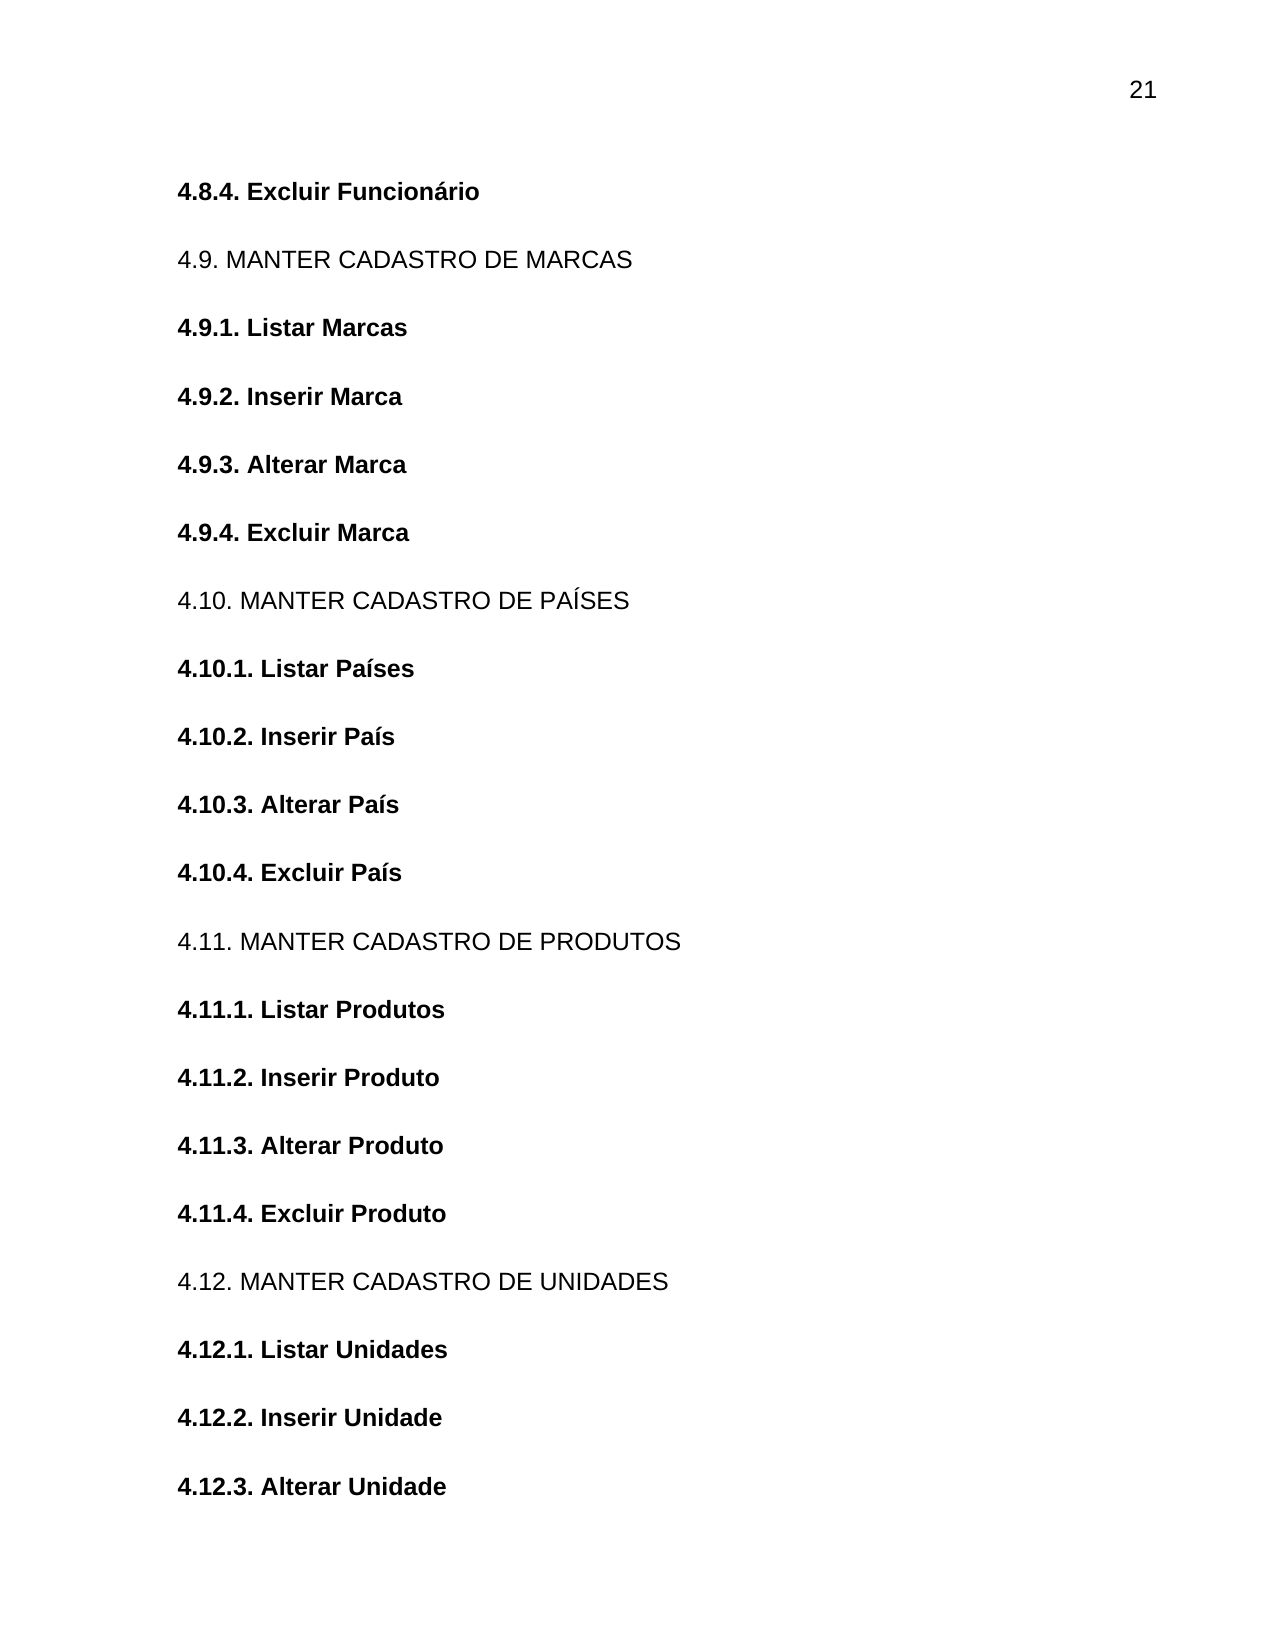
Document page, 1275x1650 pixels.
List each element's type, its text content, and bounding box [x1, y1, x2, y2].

subtitle 4.12.2. Inserir Unidade [177, 1403, 1157, 1432]
subtitle 4.10.2. Inserir País [177, 722, 1157, 751]
subtitle 4.10.1. Listar Países [177, 654, 1157, 683]
subtitle 4.11.3. Alterar Produto [177, 1131, 1157, 1160]
subtitle 4.10.3. Alterar País [177, 790, 1157, 819]
subtitle 4.9.4. Excluir Marca [177, 518, 1157, 547]
subtitle 4.8.4. Excluir Funcionário [177, 177, 1157, 206]
subtitle 4.10. Manter cadastro de países [177, 586, 1157, 615]
subtitle 4.12.3. Alterar Unidade [177, 1472, 1157, 1500]
subtitle 4.11.2. Inserir Produto [177, 1063, 1157, 1092]
subtitle 4.9. Manter cadastro de marcas [177, 245, 1157, 274]
subtitle 4.11.1. Listar Produtos [177, 995, 1157, 1023]
subtitle 4.11. Manter cadastro de produtos [177, 927, 1157, 955]
subtitle 4.11.4. Excluir Produto [177, 1199, 1157, 1228]
subtitle 4.9.1. Listar Marcas [177, 313, 1157, 342]
subtitle 4.12. Manter cadastro de unidades [177, 1267, 1157, 1296]
subtitle 4.9.3. Alterar Marca [177, 450, 1157, 478]
subtitle 4.10.4. Excluir País [177, 858, 1157, 887]
subtitle 4.12.1. Listar Unidades [177, 1335, 1157, 1364]
subtitle 4.9.2. Inserir Marca [177, 382, 1157, 410]
